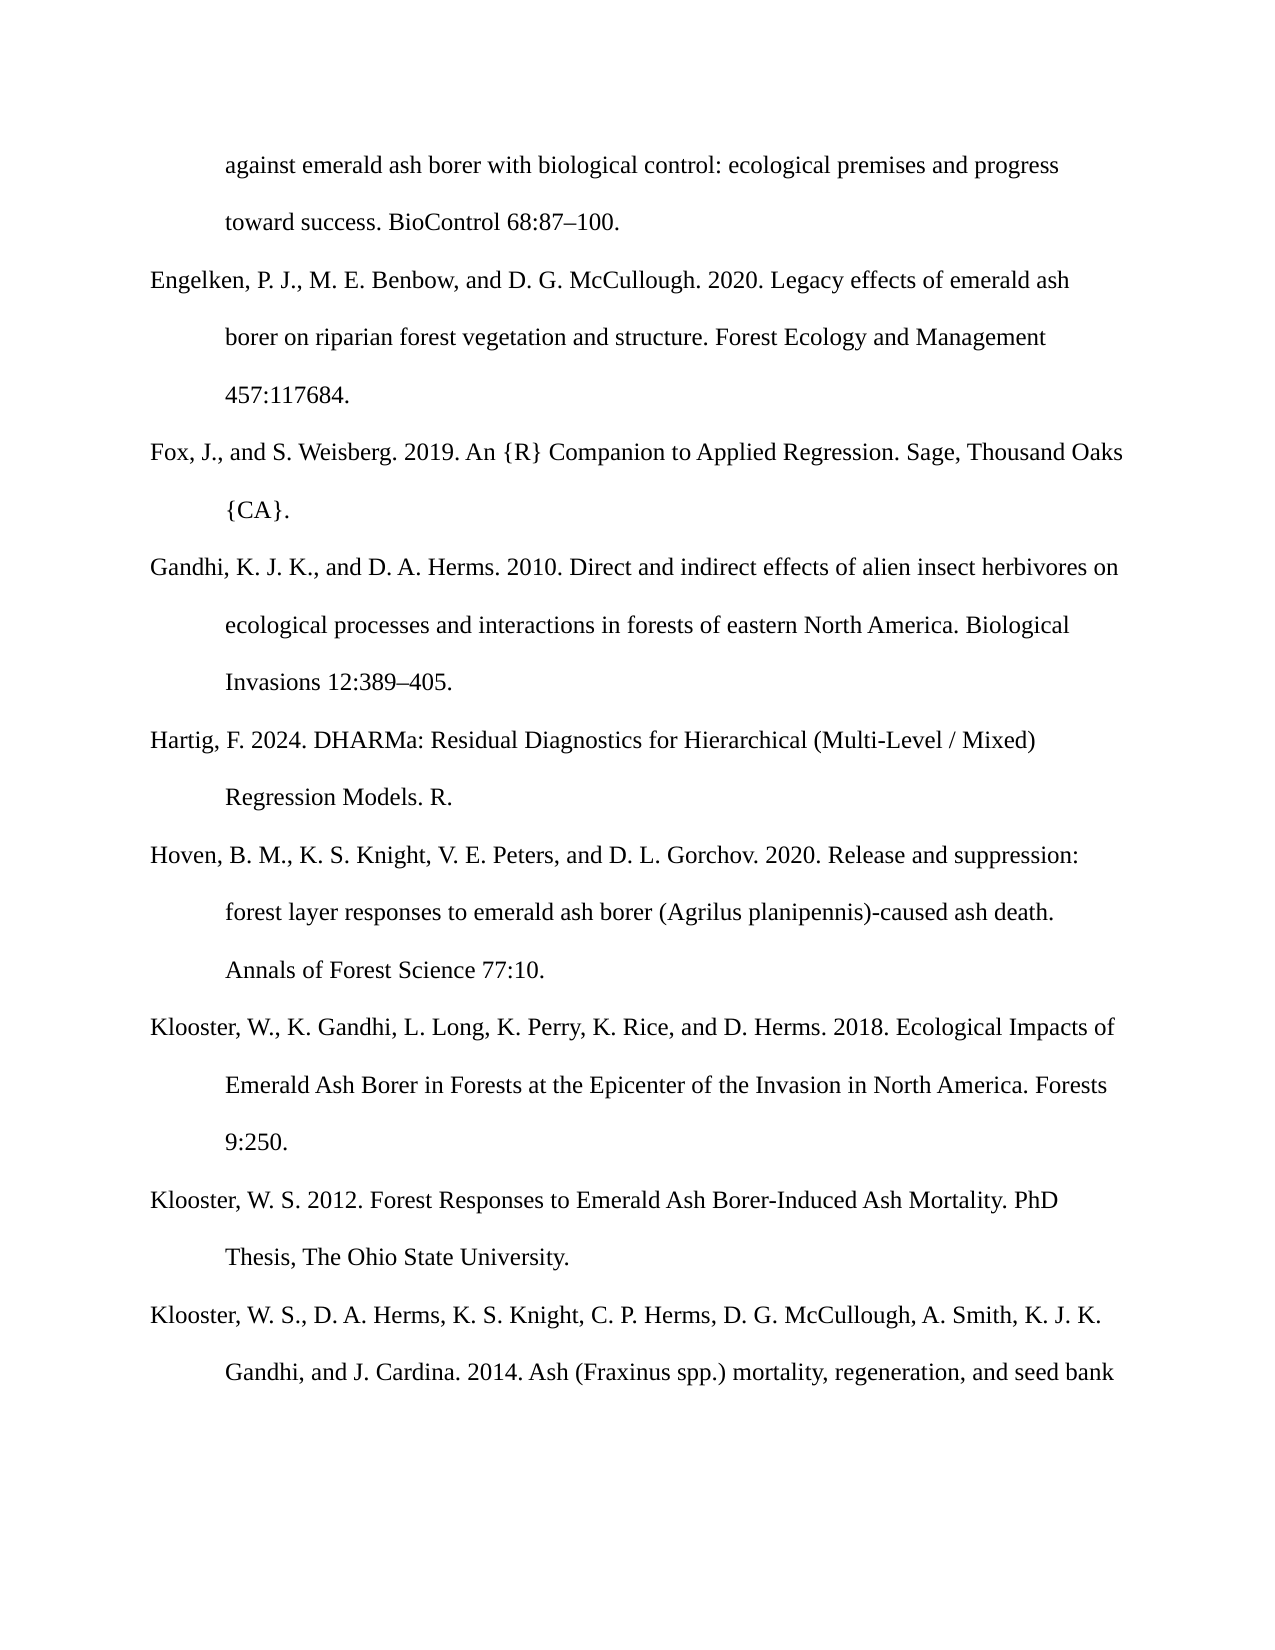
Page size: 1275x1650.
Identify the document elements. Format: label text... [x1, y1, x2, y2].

text Hartig, F. 2024. DHARMa: Residual Diagnostics for Hierarchical (Multi-Level / Mixed) Regression Models. R. [150, 725, 1125, 811]
text Engelken, P. J., M. E. Benbow, and D. G. McCullough. 2020. Legacy effects of emerald ash borer on riparian forest vegetation and structure. Forest Ecology and Management 457:117684. [150, 265, 1125, 409]
text Klooster, W., K. Gandhi, L. Long, K. Perry, K. Rice, and D. Herms. 2018. Ecological Impacts of Emerald Ash Borer in Forests at the Epicenter of the Invasion in North America. Forests 9:250. [150, 1012, 1125, 1156]
text Klooster, W. S. 2012. Forest Responses to Emerald Ash Borer-Induced Ash Mortality. PhD Thesis, The Ohio State University. [150, 1185, 1125, 1271]
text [150, 150, 1125, 236]
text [150, 1300, 1125, 1386]
text Gandhi, K. J. K., and D. A. Herms. 2010. Direct and indirect effects of alien insect herbivores on ecological processes and interactions in forests of eastern North America. Biological Invasions 12:389–405. [150, 552, 1125, 696]
text Hoven, B. M., K. S. Knight, V. E. Peters, and D. L. Gorchov. 2020. Release and suppression: forest layer responses to emerald ash borer (Agrilus planipennis)-caused ash death. Annals of Forest Science 77:10. [150, 840, 1125, 984]
text Fox, J., and S. Weisberg. 2019. An {R} Companion to Applied Regression. Sage, Thousand Oaks {CA}. [150, 437, 1125, 524]
